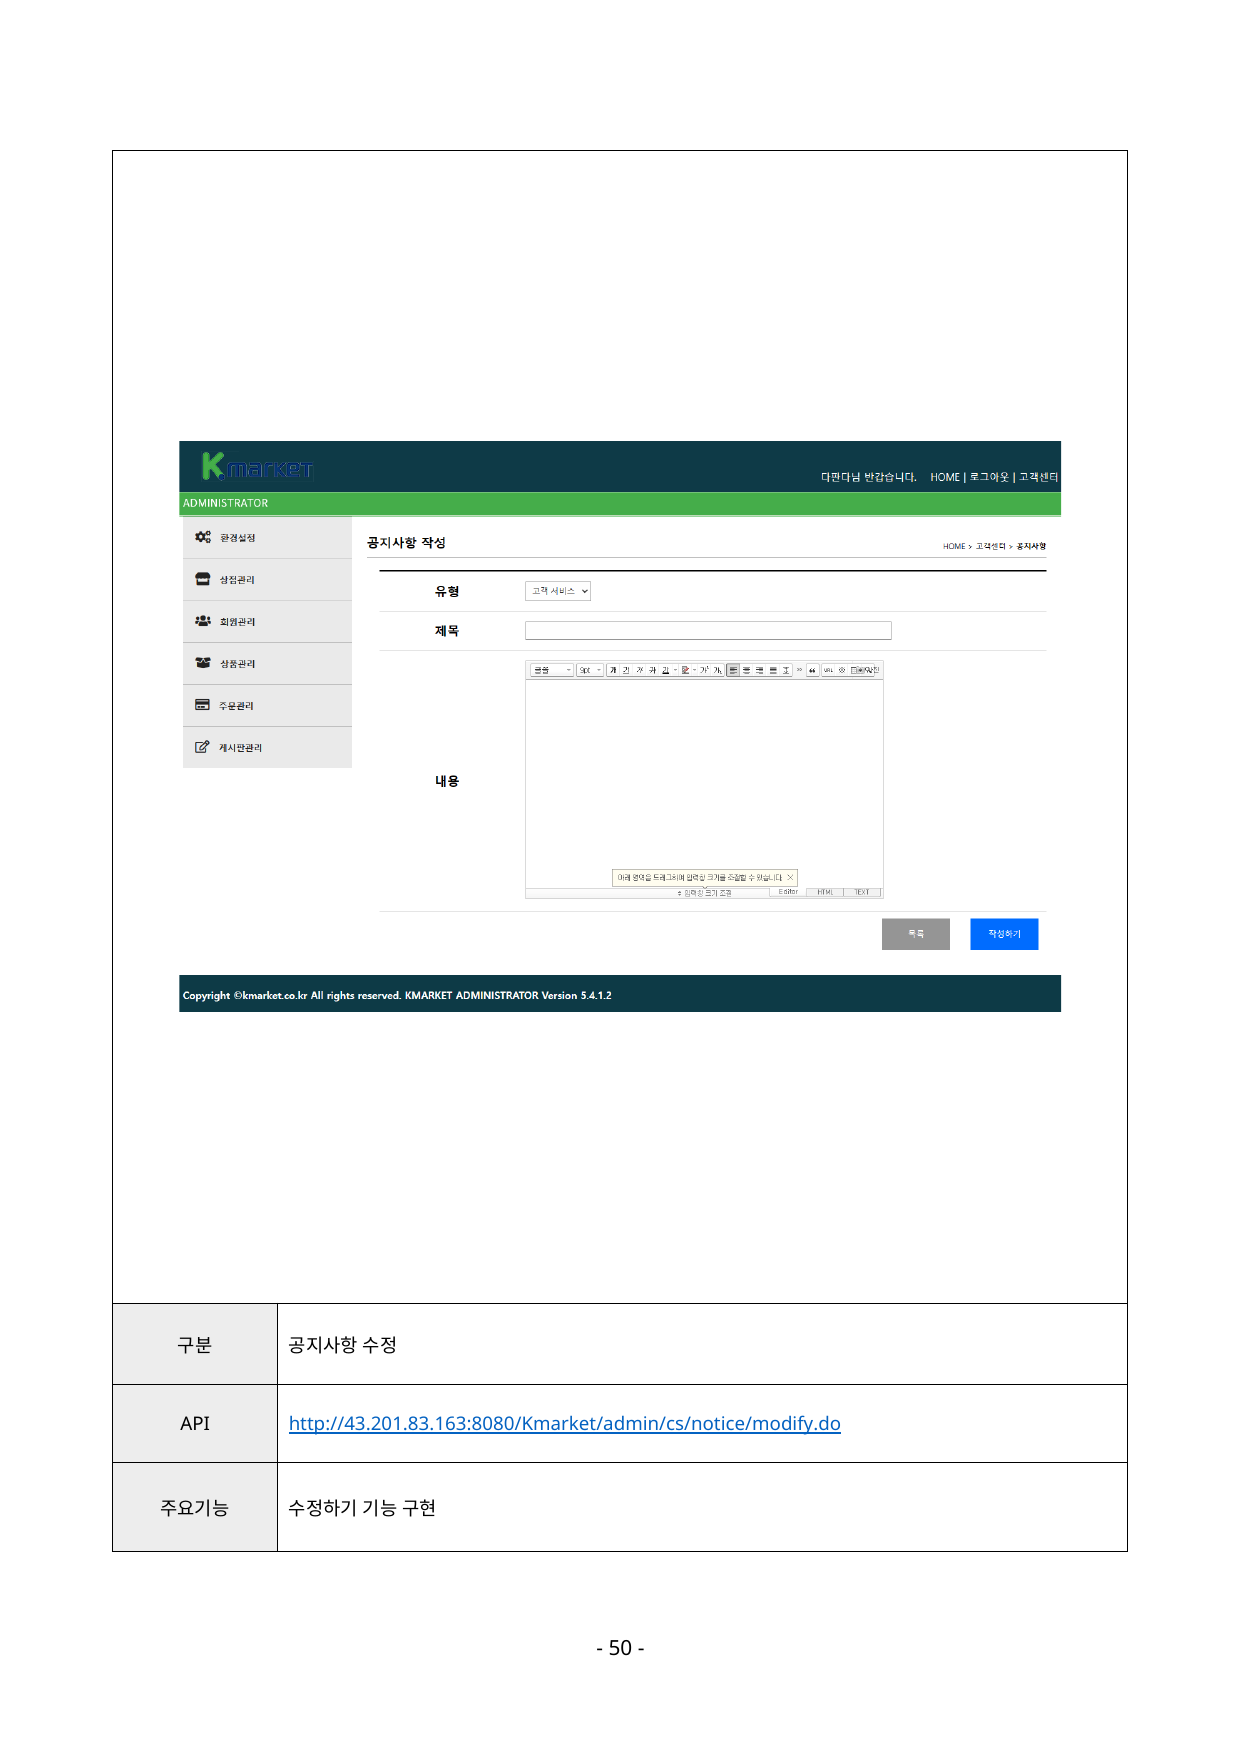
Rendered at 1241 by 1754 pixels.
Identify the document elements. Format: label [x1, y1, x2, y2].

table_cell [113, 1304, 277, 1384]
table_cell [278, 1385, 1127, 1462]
picture [179, 441, 1062, 1012]
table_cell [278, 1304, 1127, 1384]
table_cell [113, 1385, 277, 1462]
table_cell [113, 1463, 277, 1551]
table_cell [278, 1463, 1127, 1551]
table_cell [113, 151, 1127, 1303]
